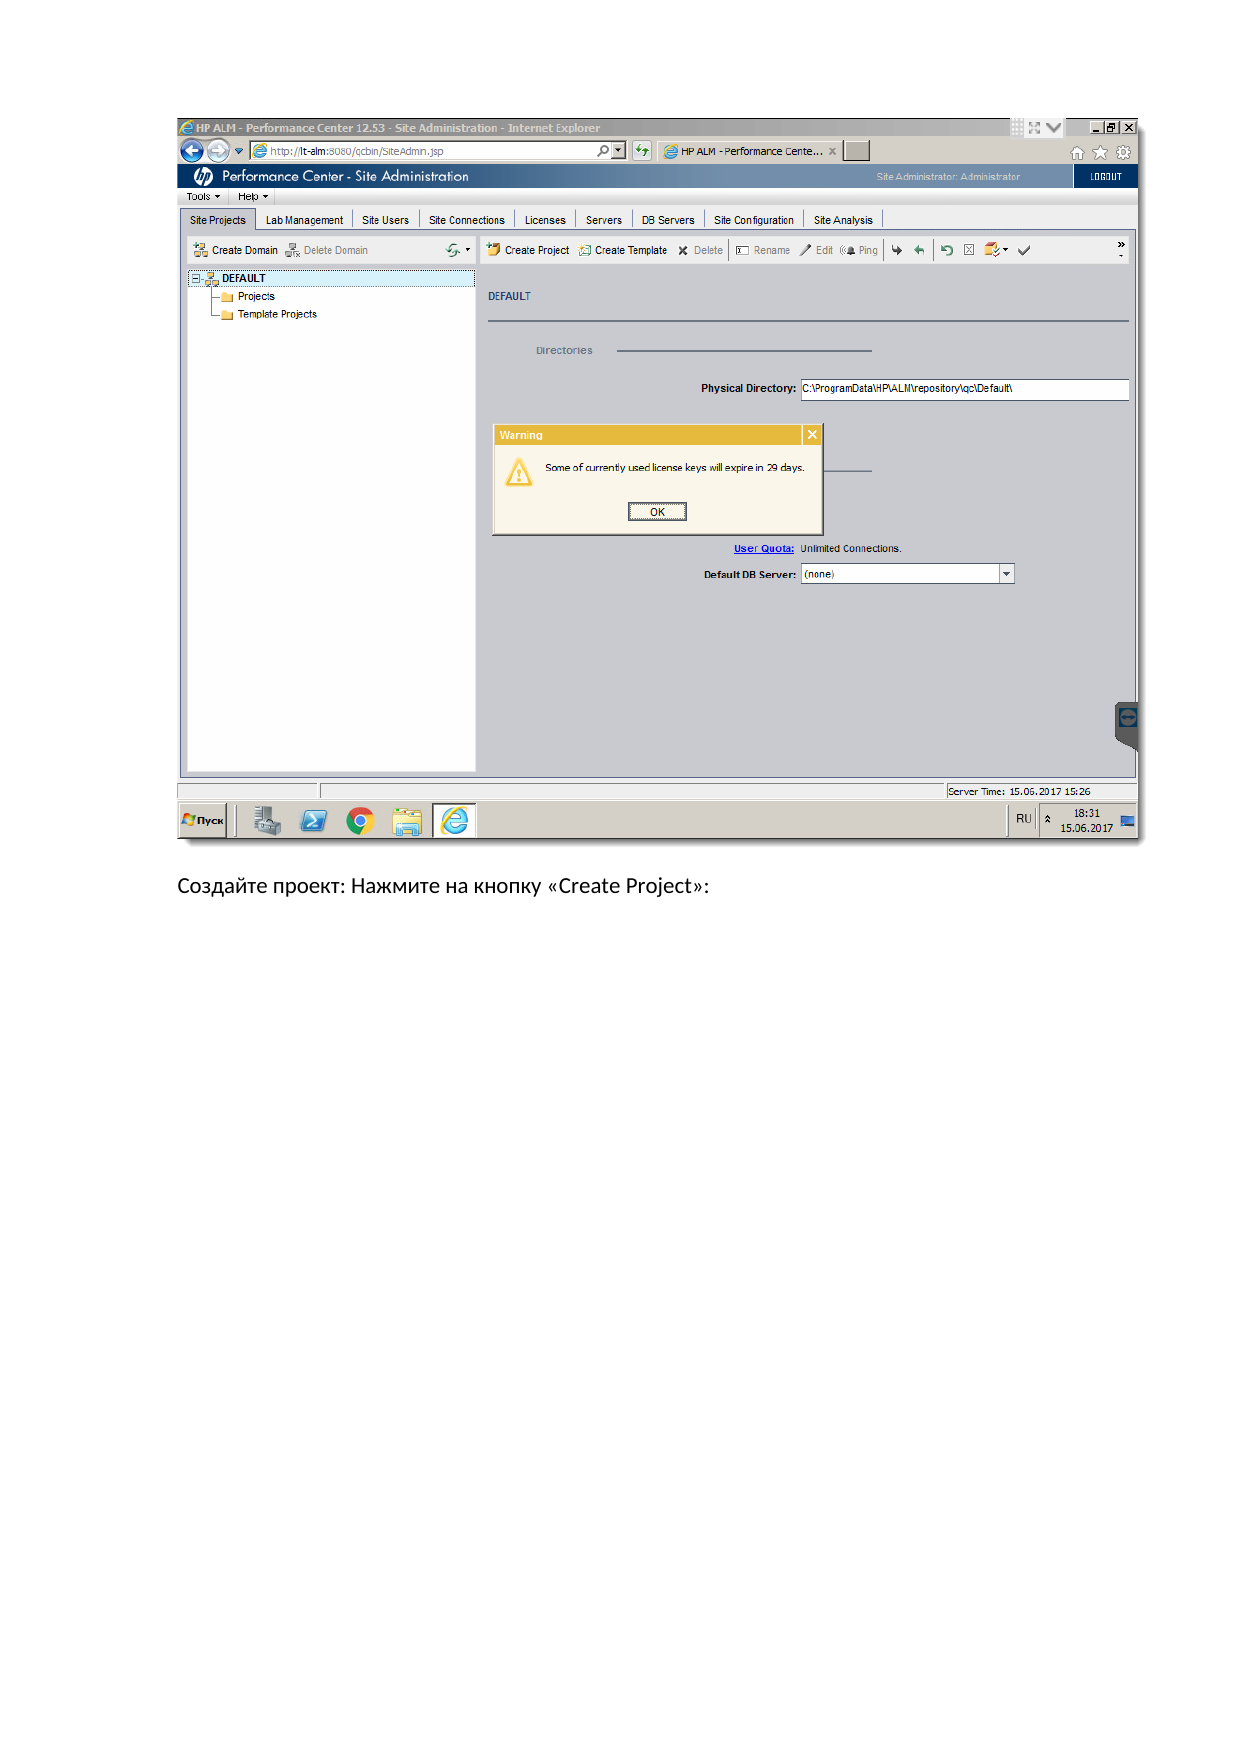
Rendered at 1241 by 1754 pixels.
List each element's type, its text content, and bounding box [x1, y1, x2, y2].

text Создайте проект: Нажмите на кнопку «Create Project»: [177, 871, 1152, 899]
picture [177, 118, 1152, 853]
